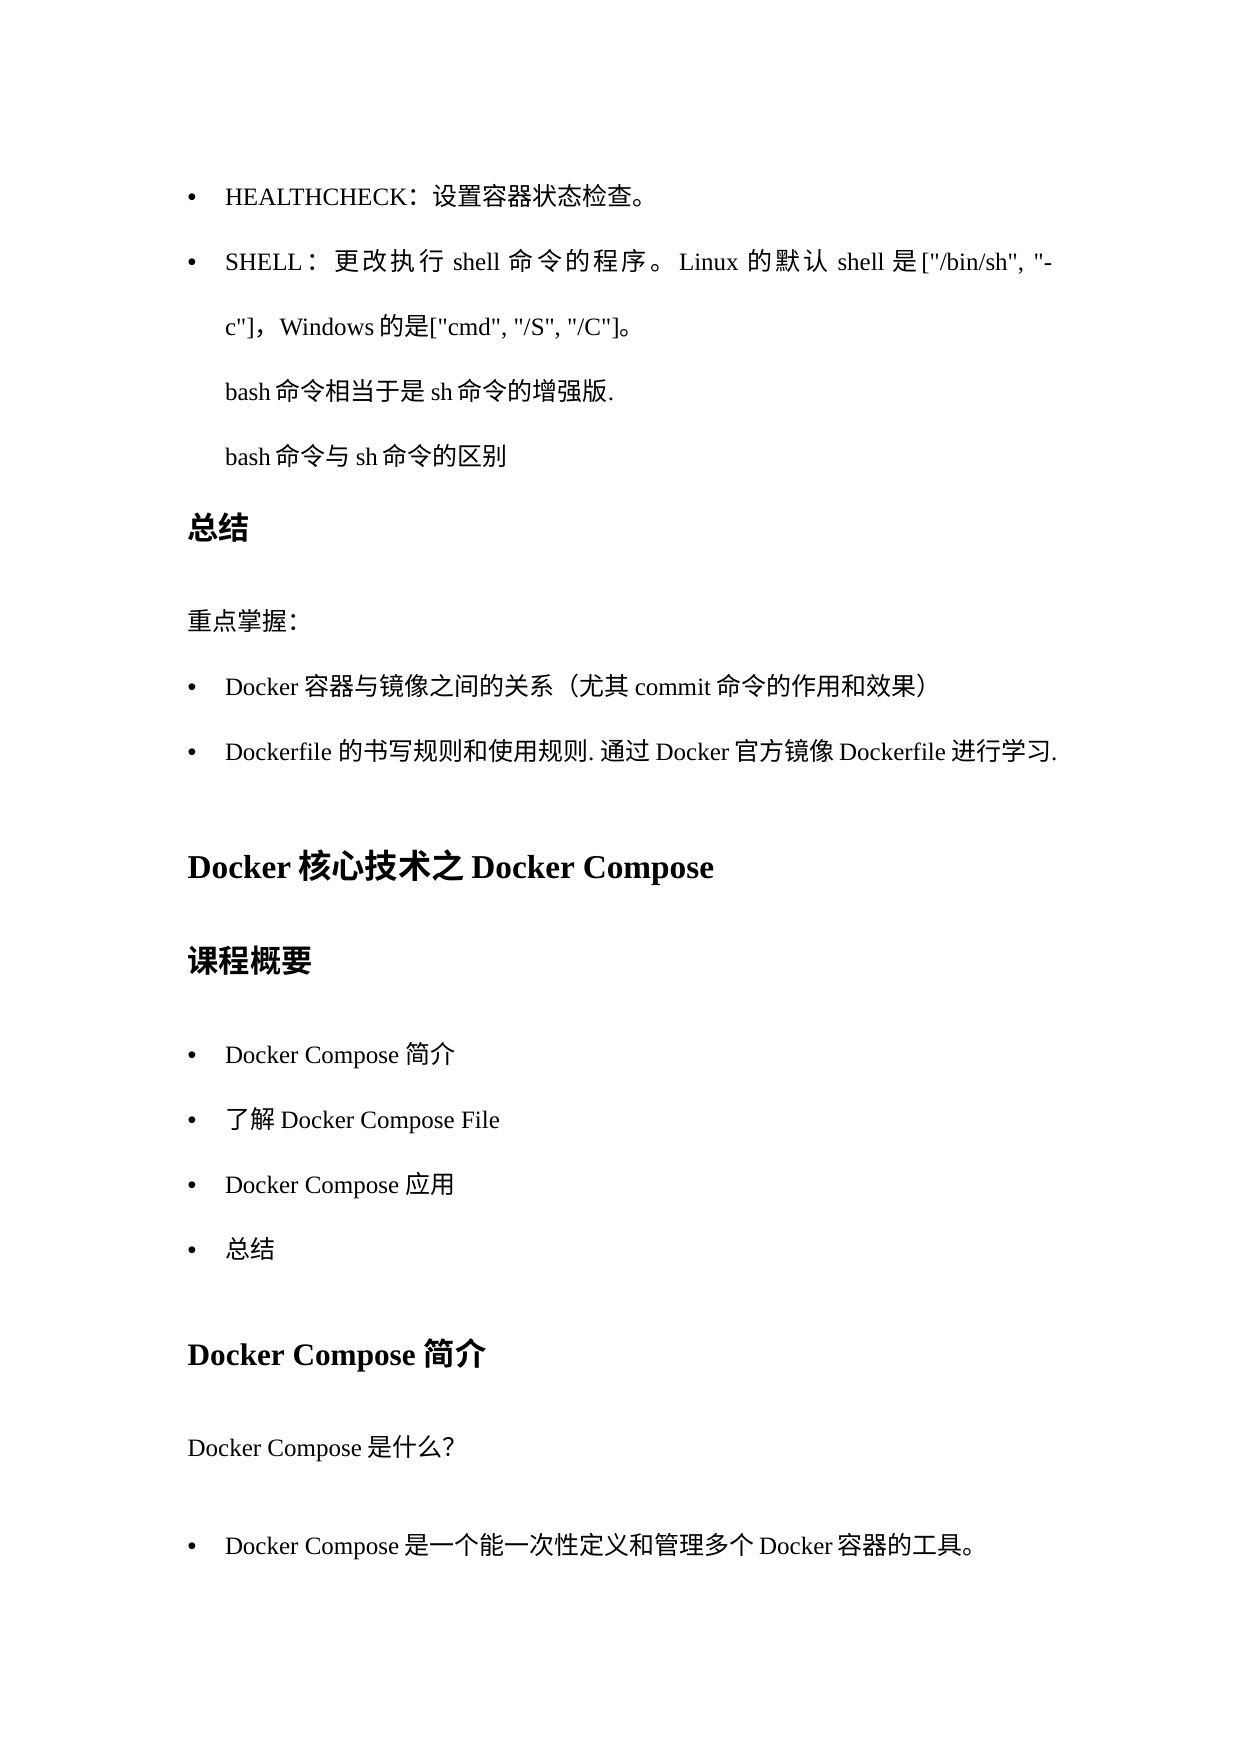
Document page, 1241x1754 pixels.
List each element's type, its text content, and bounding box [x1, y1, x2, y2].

subtitle 课程概要 [187, 936, 1053, 982]
list Docker 容器与镜像之间的关系（尤其commit命令的作用和效果） [187, 652, 1053, 717]
list Docker Compose 应用 [187, 1150, 1053, 1215]
subtitle Docker Compose 简介 [187, 1329, 1053, 1374]
list HEALTHCHECK：设置容器状态检查。 [187, 162, 1053, 227]
list Docker Compose是一个能一次性定义和管理多个Docker容器的工具。 [187, 1511, 1053, 1576]
text bash命令与sh命令的区别 [225, 422, 1053, 487]
text 重点掌握： [187, 587, 1053, 652]
subtitle 总结 [187, 503, 1053, 548]
text Docker Compose是什么？ [187, 1413, 1053, 1478]
list Dockerfile 的书写规则和使用规则. 通过Docker官方镜像Dockerfile进行学习. [187, 717, 1053, 782]
list Docker Compose 简介 [187, 1020, 1053, 1085]
subtitle Docker核心技术之Docker Compose [187, 831, 1053, 896]
text bash命令相当于是sh命令的增强版. [225, 357, 1053, 422]
list 了解 Docker Compose File [187, 1085, 1053, 1150]
list 总结 [187, 1215, 1053, 1280]
list SHELL：更改执行shell命令的程序。Linux的默认shell是["/bin/sh", "-c"]，Windows的是["cmd", "/S", "/C"]。 [187, 227, 1053, 357]
